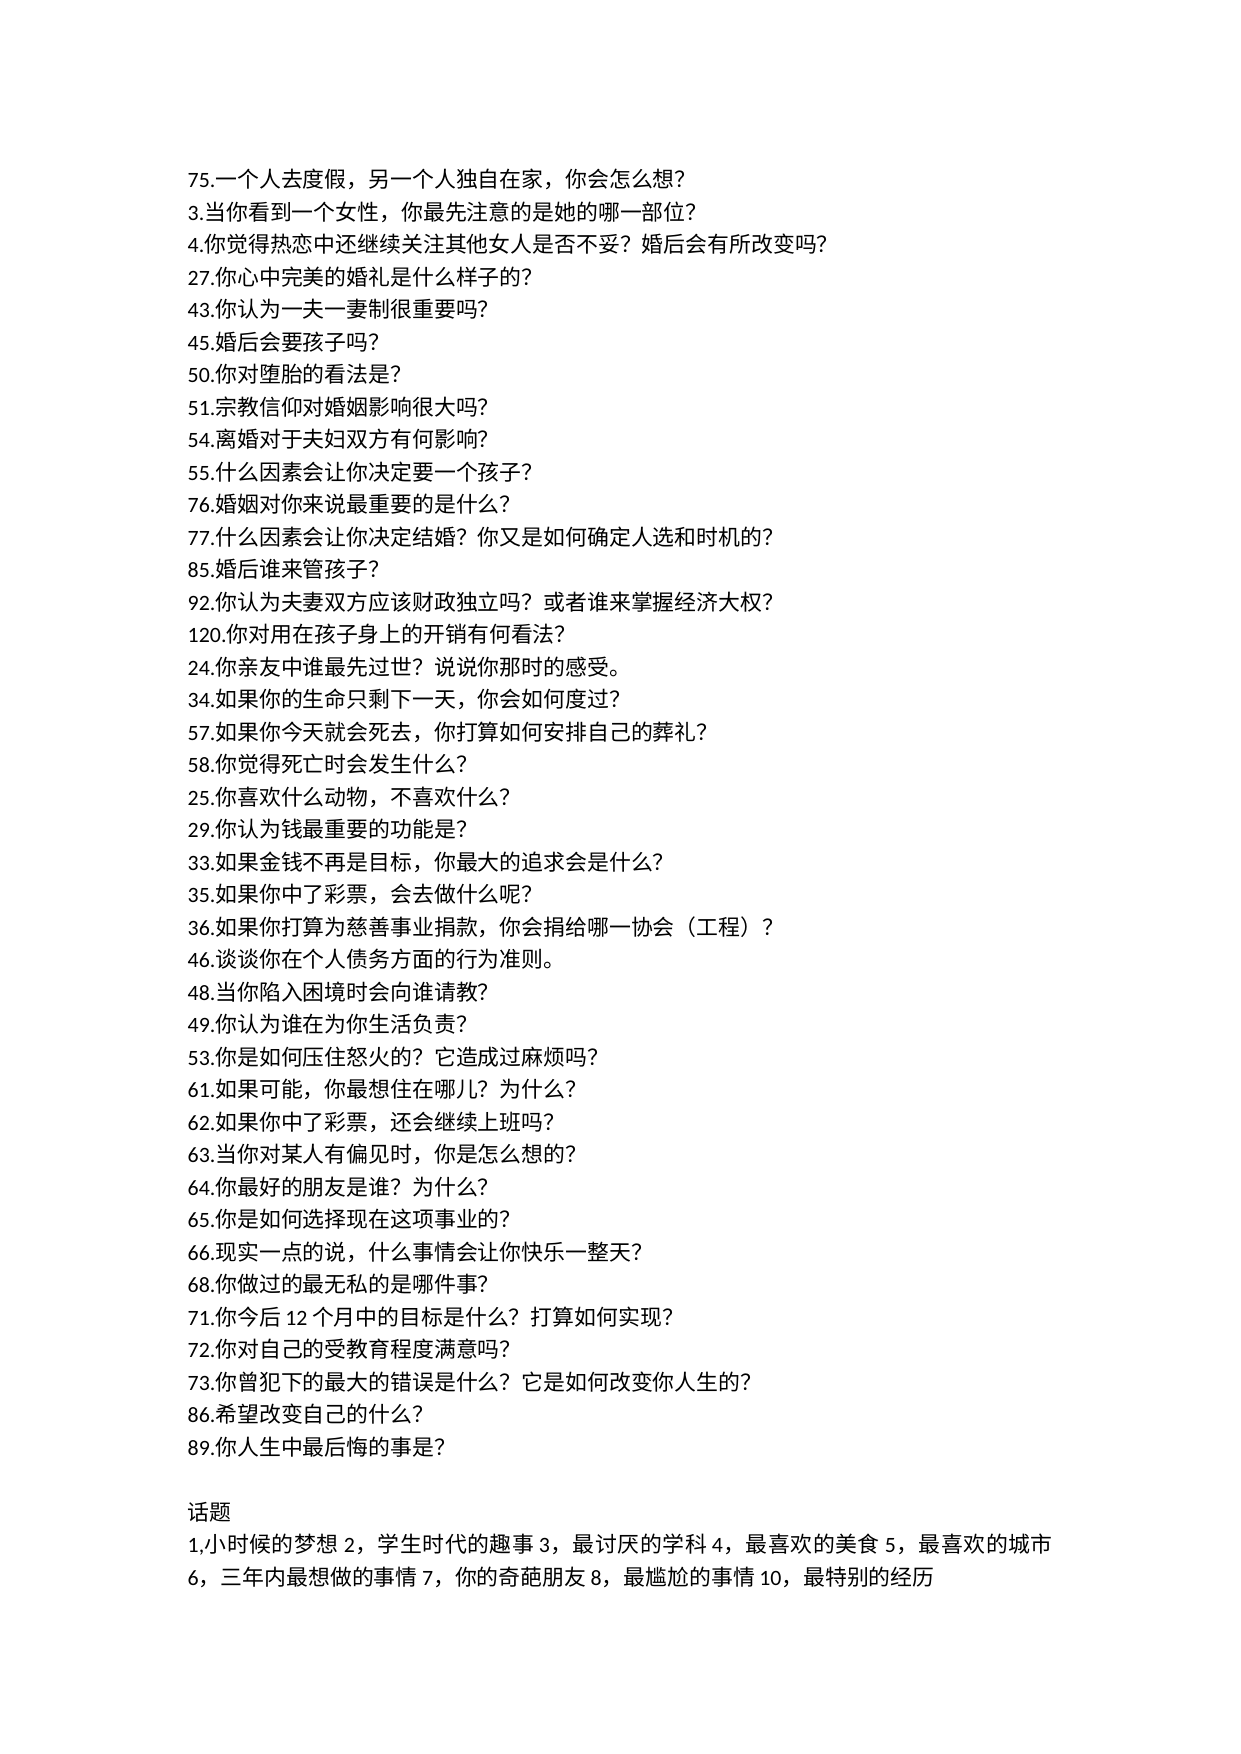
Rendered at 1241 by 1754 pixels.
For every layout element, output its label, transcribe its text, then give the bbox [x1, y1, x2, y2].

text 57.如果你今天就会死去，你打算如何安排自己的葬礼？ [187, 714, 1053, 747]
text 54.离婚对于夫妇双方有何影响？ [187, 422, 1053, 454]
text 73.你曾犯下的最大的错误是什么？它是如何改变你人生的？ [187, 1364, 1053, 1397]
text 49.你认为谁在为你生活负责？ [187, 1007, 1053, 1039]
text 24.你亲友中谁最先过世？说说你那时的感受。 [187, 649, 1053, 682]
text 58.你觉得死亡时会发生什么？ [187, 747, 1053, 779]
text 43.你认为一夫一妻制很重要吗？ [187, 292, 1053, 324]
text 25.你喜欢什么动物，不喜欢什么？ [187, 779, 1053, 812]
text 35.如果你中了彩票，会去做什么呢？ [187, 877, 1053, 909]
text 68.你做过的最无私的是哪件事？ [187, 1267, 1053, 1299]
text 89.你人生中最后悔的事是？ [187, 1429, 1053, 1462]
text 75.一个人去度假，另一个人独自在家，你会怎么想？ [187, 162, 1053, 194]
text 62.如果你中了彩票，还会继续上班吗？ [187, 1104, 1053, 1137]
text 65.你是如何选择现在这项事业的？ [187, 1202, 1053, 1234]
text 92.你认为夫妻双方应该财政独立吗？或者谁来掌握经济大权？ [187, 584, 1053, 617]
text 66.现实一点的说，什么事情会让你快乐一整天？ [187, 1234, 1053, 1267]
text 45.婚后会要孩子吗？ [187, 324, 1053, 357]
text 48.当你陷入困境时会向谁请教？ [187, 974, 1053, 1007]
text 话题 [187, 1494, 1053, 1527]
text 3.当你看到一个女性，你最先注意的是她的哪一部位？ [187, 194, 1053, 227]
text 120.你对用在孩子身上的开销有何看法？ [187, 617, 1053, 649]
text 53.你是如何压住怒火的？它造成过麻烦吗？ [187, 1039, 1053, 1072]
text 76.婚姻对你来说最重要的是什么？ [187, 487, 1053, 519]
text 34.如果你的生命只剩下一天，你会如何度过？ [187, 682, 1053, 714]
text 77.什么因素会让你决定结婚？你又是如何确定人选和时机的？ [187, 519, 1053, 552]
text 29.你认为钱最重要的功能是？ [187, 812, 1053, 844]
text 85.婚后谁来管孩子？ [187, 552, 1053, 584]
text 36.如果你打算为慈善事业捐款，你会捐给哪一协会（工程）？ [187, 909, 1053, 942]
text 63.当你对某人有偏见时，你是怎么想的？ [187, 1137, 1053, 1169]
text 71.你今后12个月中的目标是什么？打算如何实现？ [187, 1299, 1053, 1332]
text 64.你最好的朋友是谁？为什么？ [187, 1169, 1053, 1202]
text 46.谈谈你在个人债务方面的行为准则。 [187, 942, 1053, 974]
text 86.希望改变自己的什么？ [187, 1397, 1053, 1429]
text 33.如果金钱不再是目标，你最大的追求会是什么？ [187, 844, 1053, 877]
text 72.你对自己的受教育程度满意吗？ [187, 1332, 1053, 1364]
text 61.如果可能，你最想住在哪儿？为什么？ [187, 1072, 1053, 1104]
text 4.你觉得热恋中还继续关注其他女人是否不妥？婚后会有所改变吗？ [187, 227, 1053, 259]
text 27.你心中完美的婚礼是什么样子的？ [187, 259, 1053, 292]
text 1,小时候的梦想2，学生时代的趣事3，最讨厌的学科4，最喜欢的美食5，最喜欢的城市6，三年内最想做的事情7，你的奇葩朋友8，最尴尬的事情10，最特别的经历 [187, 1527, 1053, 1592]
text 51.宗教信仰对婚姻影响很大吗？ [187, 389, 1053, 422]
text 50.你对堕胎的看法是？ [187, 357, 1053, 389]
text 55.什么因素会让你决定要一个孩子？ [187, 454, 1053, 487]
